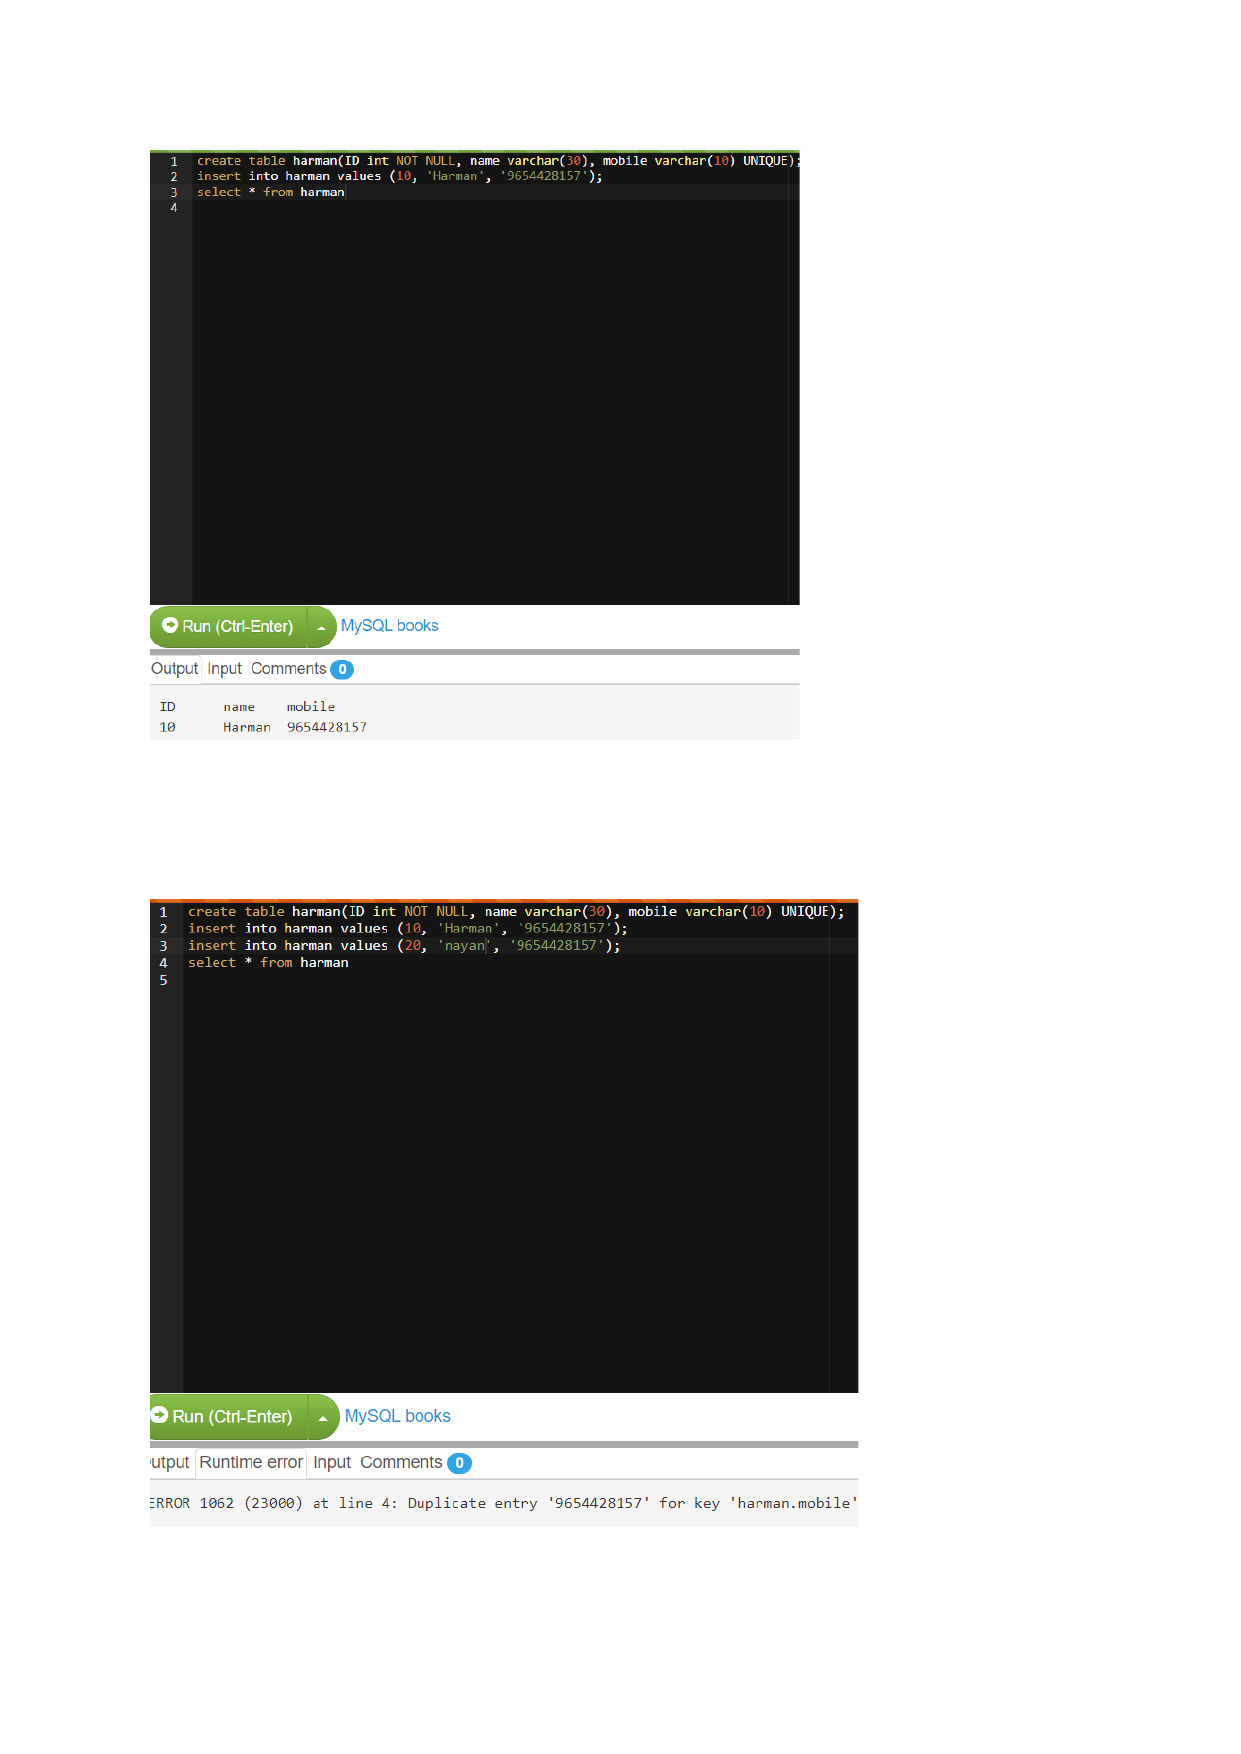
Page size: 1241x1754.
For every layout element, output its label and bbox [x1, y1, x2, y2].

picture [150, 899, 859, 1527]
picture [150, 150, 800, 740]
